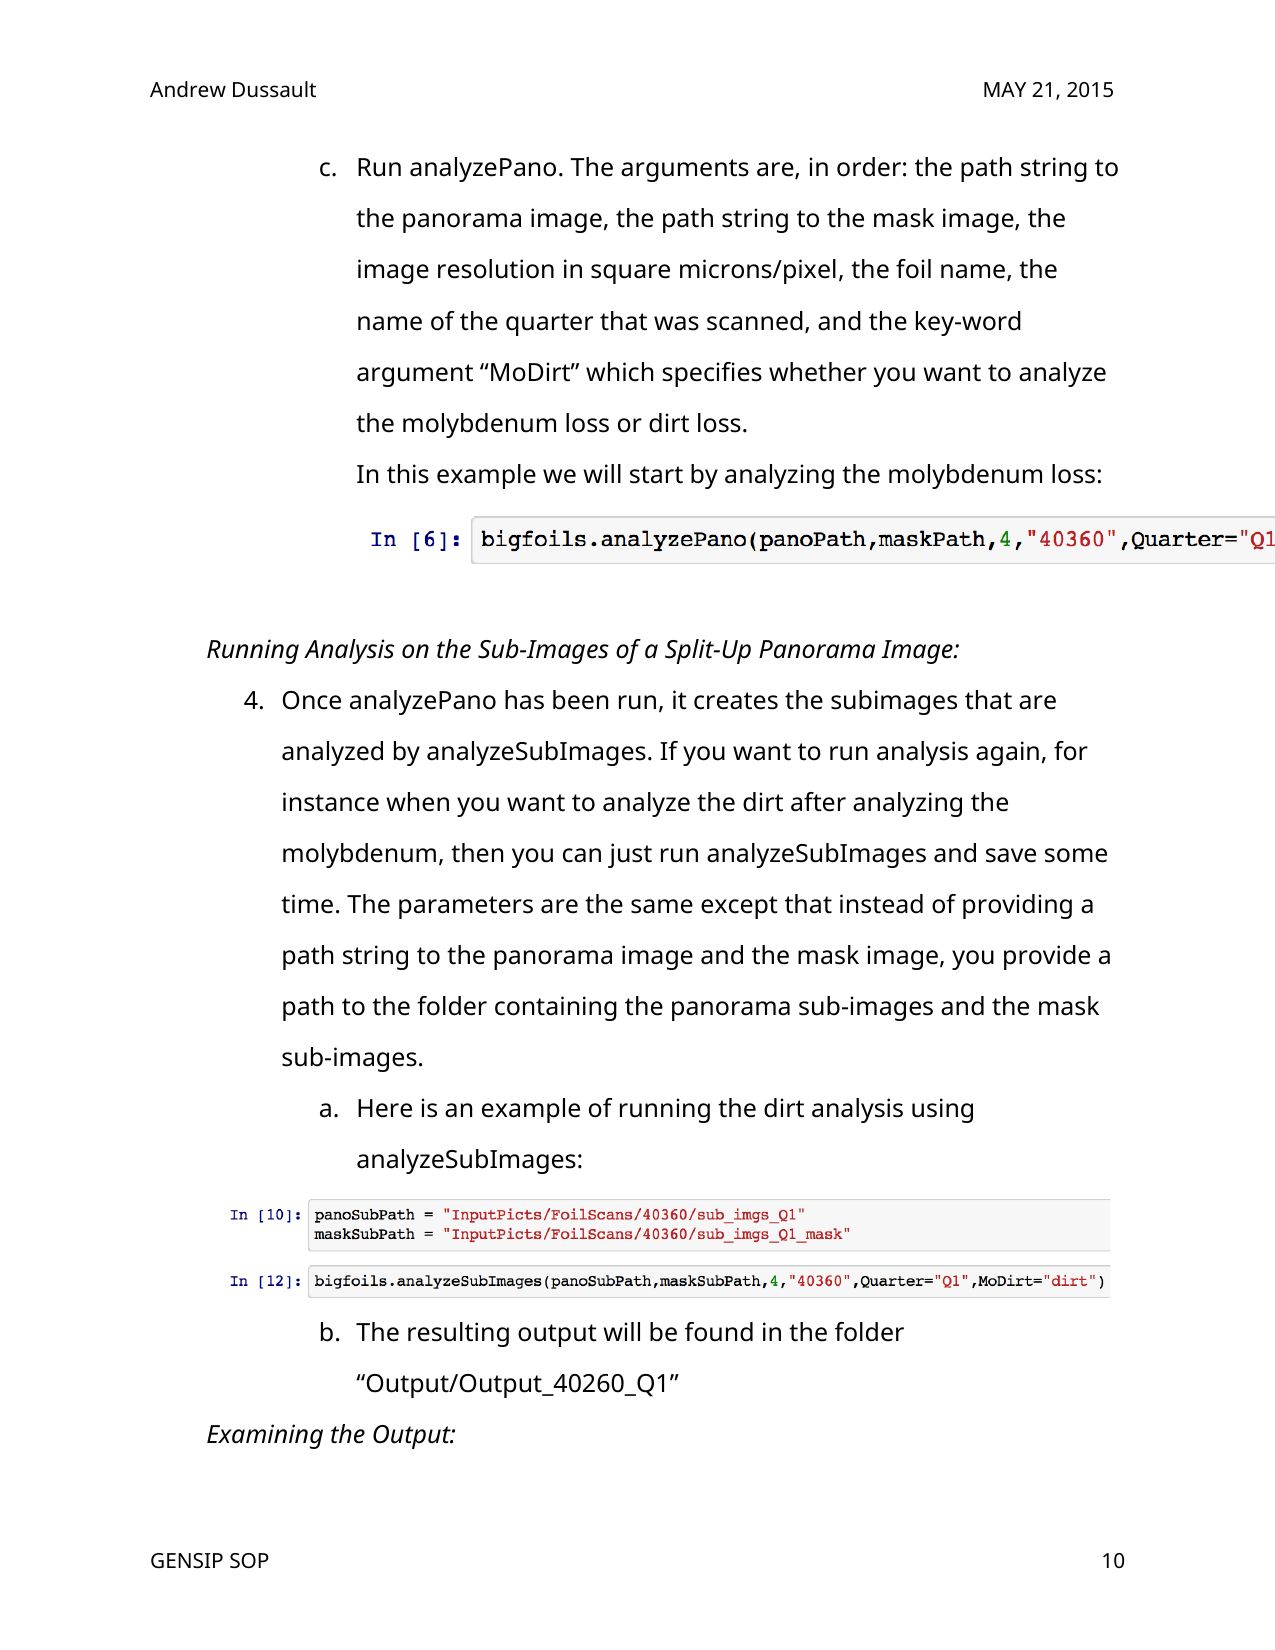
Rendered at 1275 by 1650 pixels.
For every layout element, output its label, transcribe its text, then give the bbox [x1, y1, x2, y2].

text Running Analysis on the Sub-Images of a Split-Up Panorama Image: [206, 632, 1125, 666]
list The resulting output will be found in the folder “Output/Output_40260_Q1” [319, 1314, 1125, 1399]
list Run analyzePano. The arguments are, in order: the path string to the panorama image, the path string to the mask image, the image resolution in square microns/pixel, the foil name, the name of the quarter that was scanned, and the key-word argument “MoDirt” which specifies whether you want to analyze the molybdenum loss or dirt loss. [319, 150, 1125, 439]
picture [356, 507, 1275, 564]
list Here is an example of running the dirt analysis using analyzeSubImages: [319, 1091, 1125, 1176]
list Once analyzePano has been run, it creates the subimages that are analyzed by analyzeSubImages. If you want to run analysis again, for instance when you want to analyze the dirt after analyzing the molybdenum, then you can just run analyzeSubImages and save some time. The parameters are the same except that instead of providing a path string to the panorama image and the mask image, you provide a path to the folder containing the panorama sub-images and the mask sub-images. [244, 683, 1125, 1074]
text In this example we will start by analyzing the molybdenum loss: [300, 456, 1125, 490]
picture [220, 1193, 1111, 1298]
text Examining the Output: [150, 1416, 1125, 1451]
